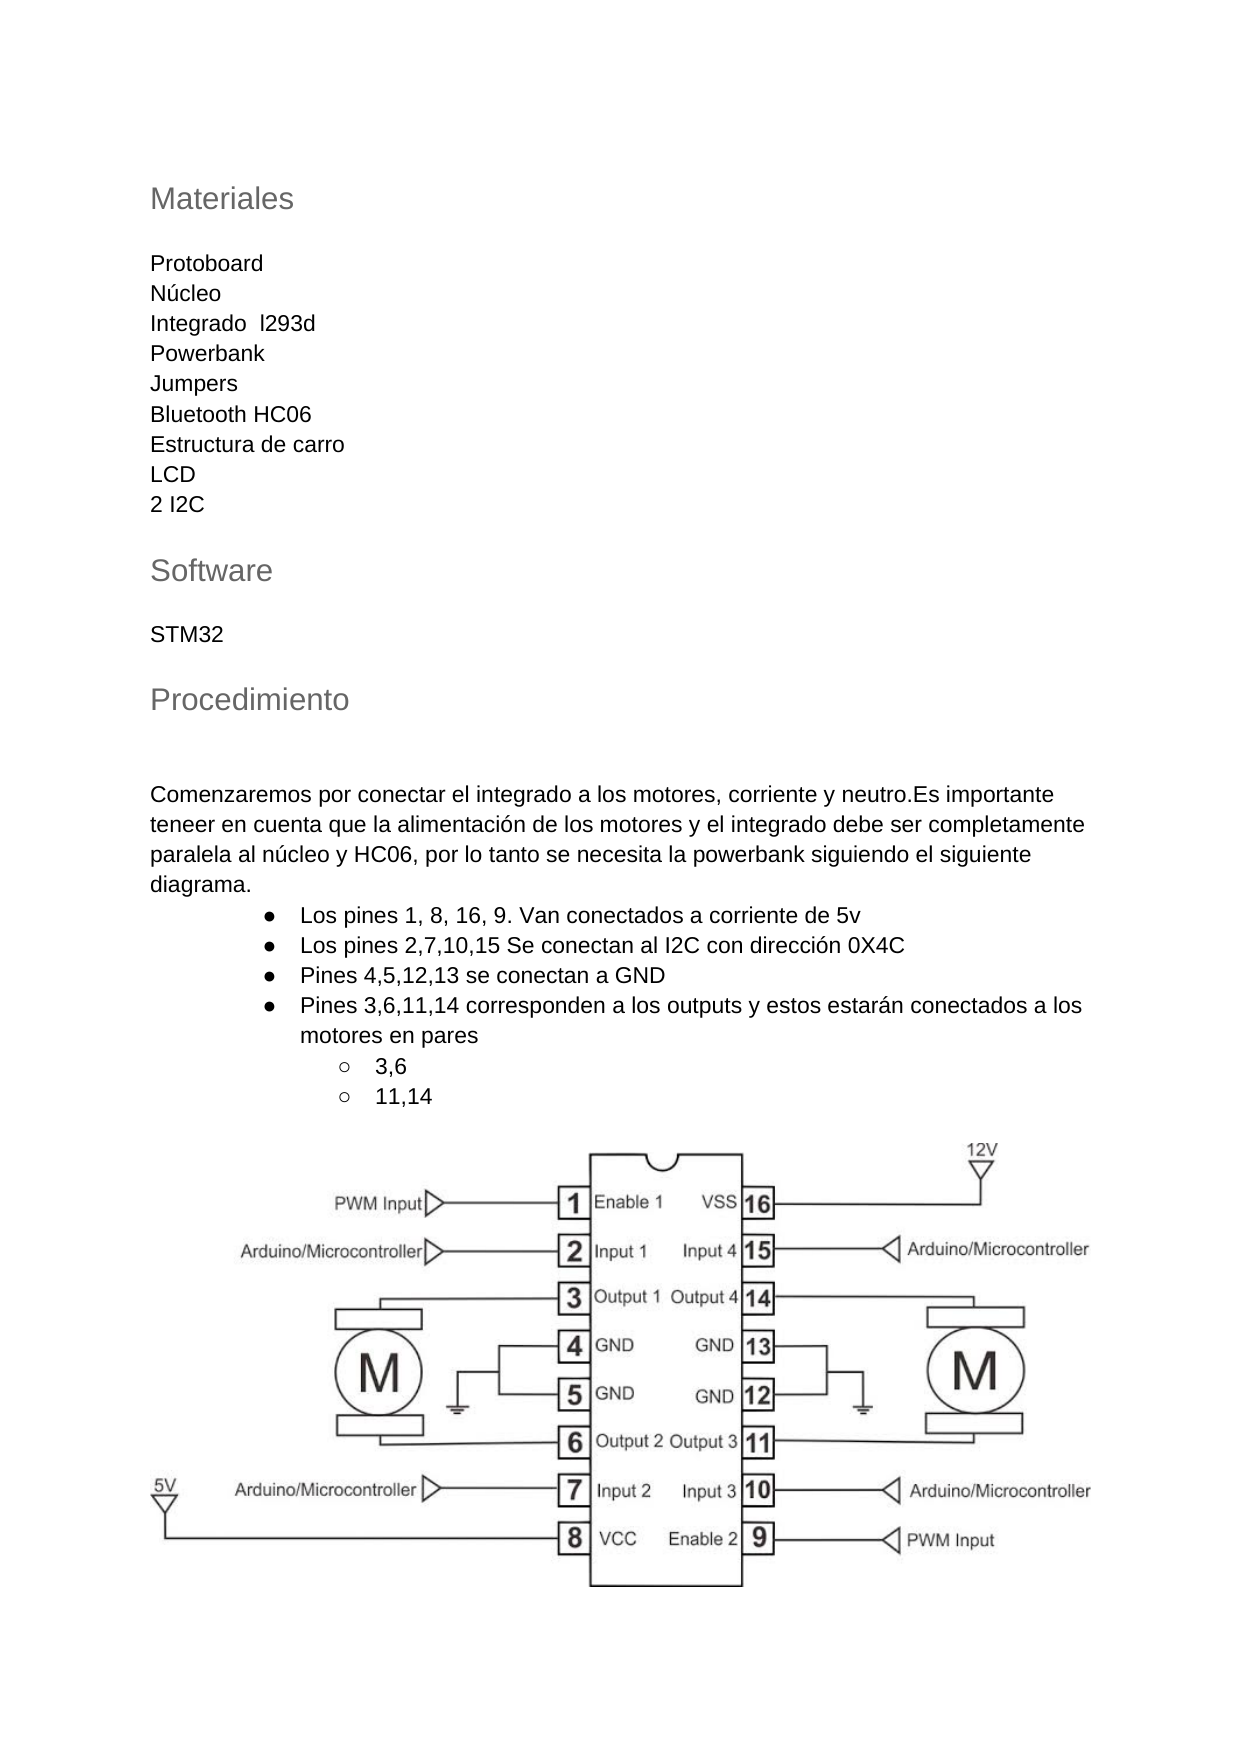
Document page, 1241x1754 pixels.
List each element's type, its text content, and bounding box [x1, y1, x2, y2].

subtitle Procedimiento [150, 681, 1090, 717]
list Pines 3,6,11,14 corresponden a los outputs y estos estarán conectados a los motores en pares [262, 992, 1090, 1049]
list Los pines 2,7,10,15 Se conectan al I2C con dirección 0X4C [262, 932, 1090, 958]
text STM32 [150, 621, 1090, 647]
subtitle Materiales [150, 180, 1090, 216]
text Integrado l293d [150, 310, 1090, 336]
list 11,14 [337, 1083, 1090, 1109]
text Núcleo [150, 280, 1090, 306]
text Protoboard [150, 249, 1090, 276]
subtitle Software [150, 552, 1090, 587]
list Pines 4,5,12,13 se conectan a GND [262, 962, 1090, 988]
list 3,6 [337, 1053, 1090, 1079]
text 2 I2C [150, 491, 1090, 517]
text Jumpers [150, 370, 1090, 397]
picture [150, 1143, 1091, 1587]
text Estructura de carro [150, 431, 1090, 457]
text Comenzaremos por conectar el integrado a los motores, corriente y neutro.Es importante teneer en cuenta que la alimentación de los motores y el integrado debe ser completamente paralela al núcleo y HC06, por lo tanto se necesita la powerbank siguiendo el siguiente diagrama. [150, 781, 1090, 898]
text Powerbank [150, 340, 1090, 366]
text Bluetooth HC06 [150, 401, 1090, 427]
text LCD [150, 461, 1090, 487]
list Los pines 1, 8, 16, 9. Van conectados a corriente de 5v [262, 902, 1090, 928]
